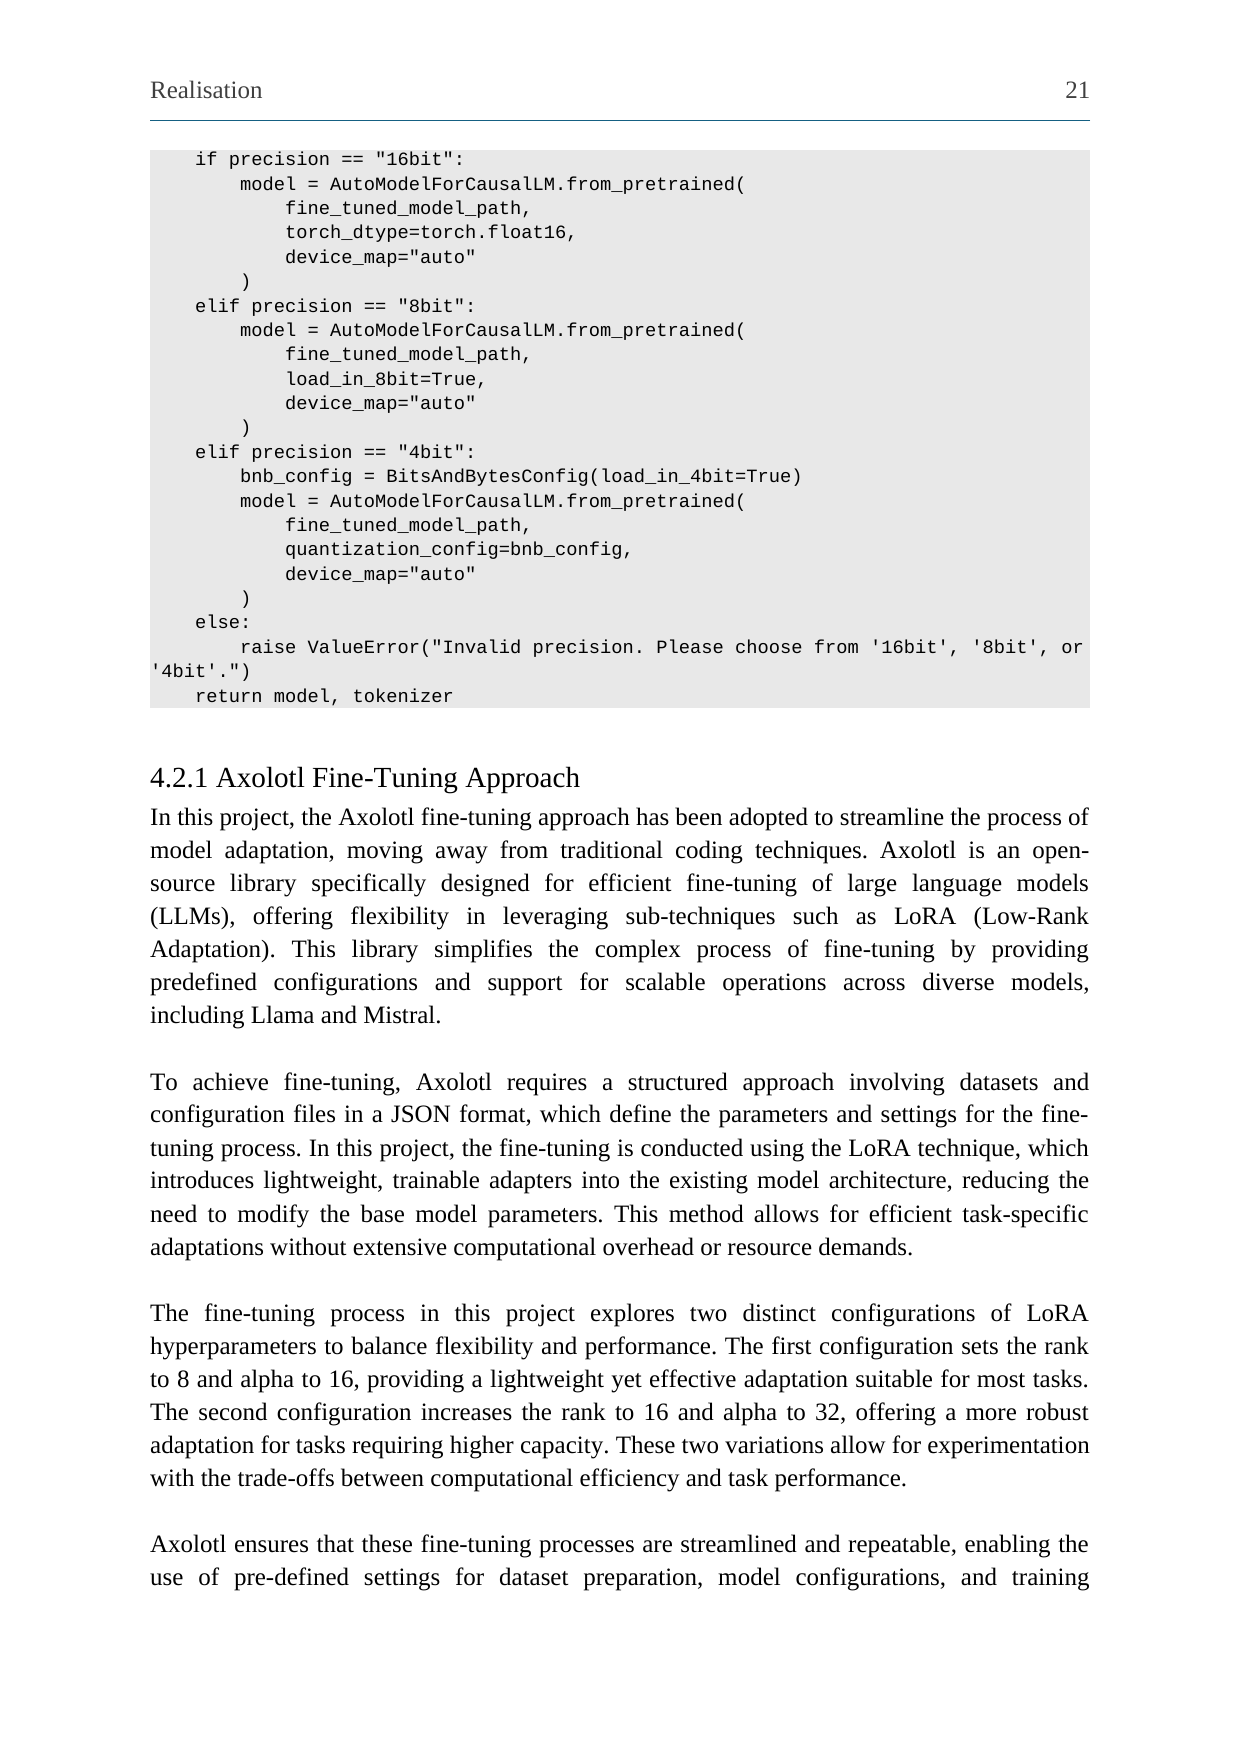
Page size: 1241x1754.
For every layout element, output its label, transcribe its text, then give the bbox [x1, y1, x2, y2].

text model = AutoModelForCausalLM.from_pretrained( [150, 174, 1090, 196]
text if precision == "16bit": [150, 150, 1090, 171]
text fine_tuned_model_path, [150, 516, 1090, 537]
text The fine-tuning process in this project explores two distinct configurations of LoRA hyperparameters to balance flexibility and performance. The first configuration sets the rank to 8 and alpha to 16, providing a lightweight yet effective adaptation suitable for most tasks. The second configuration increases the rank to 16 and alpha to 32, offering a more robust adaptation for tasks requiring higher capacity. These two variations allow for experimentation with the trade-offs between computational efficiency and task performance. [150, 1298, 1090, 1492]
text ) [150, 589, 1090, 610]
text To achieve fine-tuning, Axolotl requires a structured approach involving datasets and configuration files in a JSON format, which define the parameters and settings for the fine-tuning process. In this project, the fine-tuning is conducted using the LoRA technique, which introduces lightweight, trainable adapters into the existing model architecture, reducing the need to modify the base model parameters. This method allows for efficient task-specific adaptations without extensive computational overhead or resource demands. [150, 1067, 1090, 1260]
text device_map="auto" [150, 394, 1090, 415]
text quantization_config=bnb_config, [150, 540, 1090, 561]
text device_map="auto" [150, 564, 1090, 586]
text In this project, the Axolotl fine-tuning approach has been adopted to streamline the process of model adaptation, moving away from traditional coding techniques. Axolotl is an open-source library specifically designed for efficient fine-tuning of large language models (LLMs), offering flexibility in leveraging sub-techniques such as LoRA (Low-Rank Adaptation). This library simplifies the complex process of fine-tuning by providing predefined configurations and support for scalable operations across diverse models, including Llama and Mistral. [150, 802, 1090, 1029]
text bnb_config = BitsAndBytesConfig(load_in_4bit=True) [150, 467, 1090, 488]
text fine_tuned_model_path, [150, 199, 1090, 220]
text raise ValueError("Invalid precision. Please choose from '16bit', '8bit', or '4bit'.") [150, 638, 1090, 683]
text torch_dtype=torch.float16, [150, 223, 1090, 244]
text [150, 1529, 1090, 1591]
text ) [150, 418, 1090, 439]
text fine_tuned_model_path, [150, 345, 1090, 366]
text elif precision == "8bit": [150, 296, 1090, 318]
subtitle 4.2.1 Axolotl Fine-Tuning Approach [150, 761, 1090, 794]
text model = AutoModelForCausalLM.from_pretrained( [150, 321, 1090, 342]
text return model, tokenizer [150, 686, 1090, 708]
text elif precision == "4bit": [150, 443, 1090, 464]
text else: [150, 613, 1090, 634]
text device_map="auto" [150, 248, 1090, 269]
text ) [150, 272, 1090, 293]
text model = AutoModelForCausalLM.from_pretrained( [150, 491, 1090, 513]
text load_in_8bit=True, [150, 369, 1090, 391]
